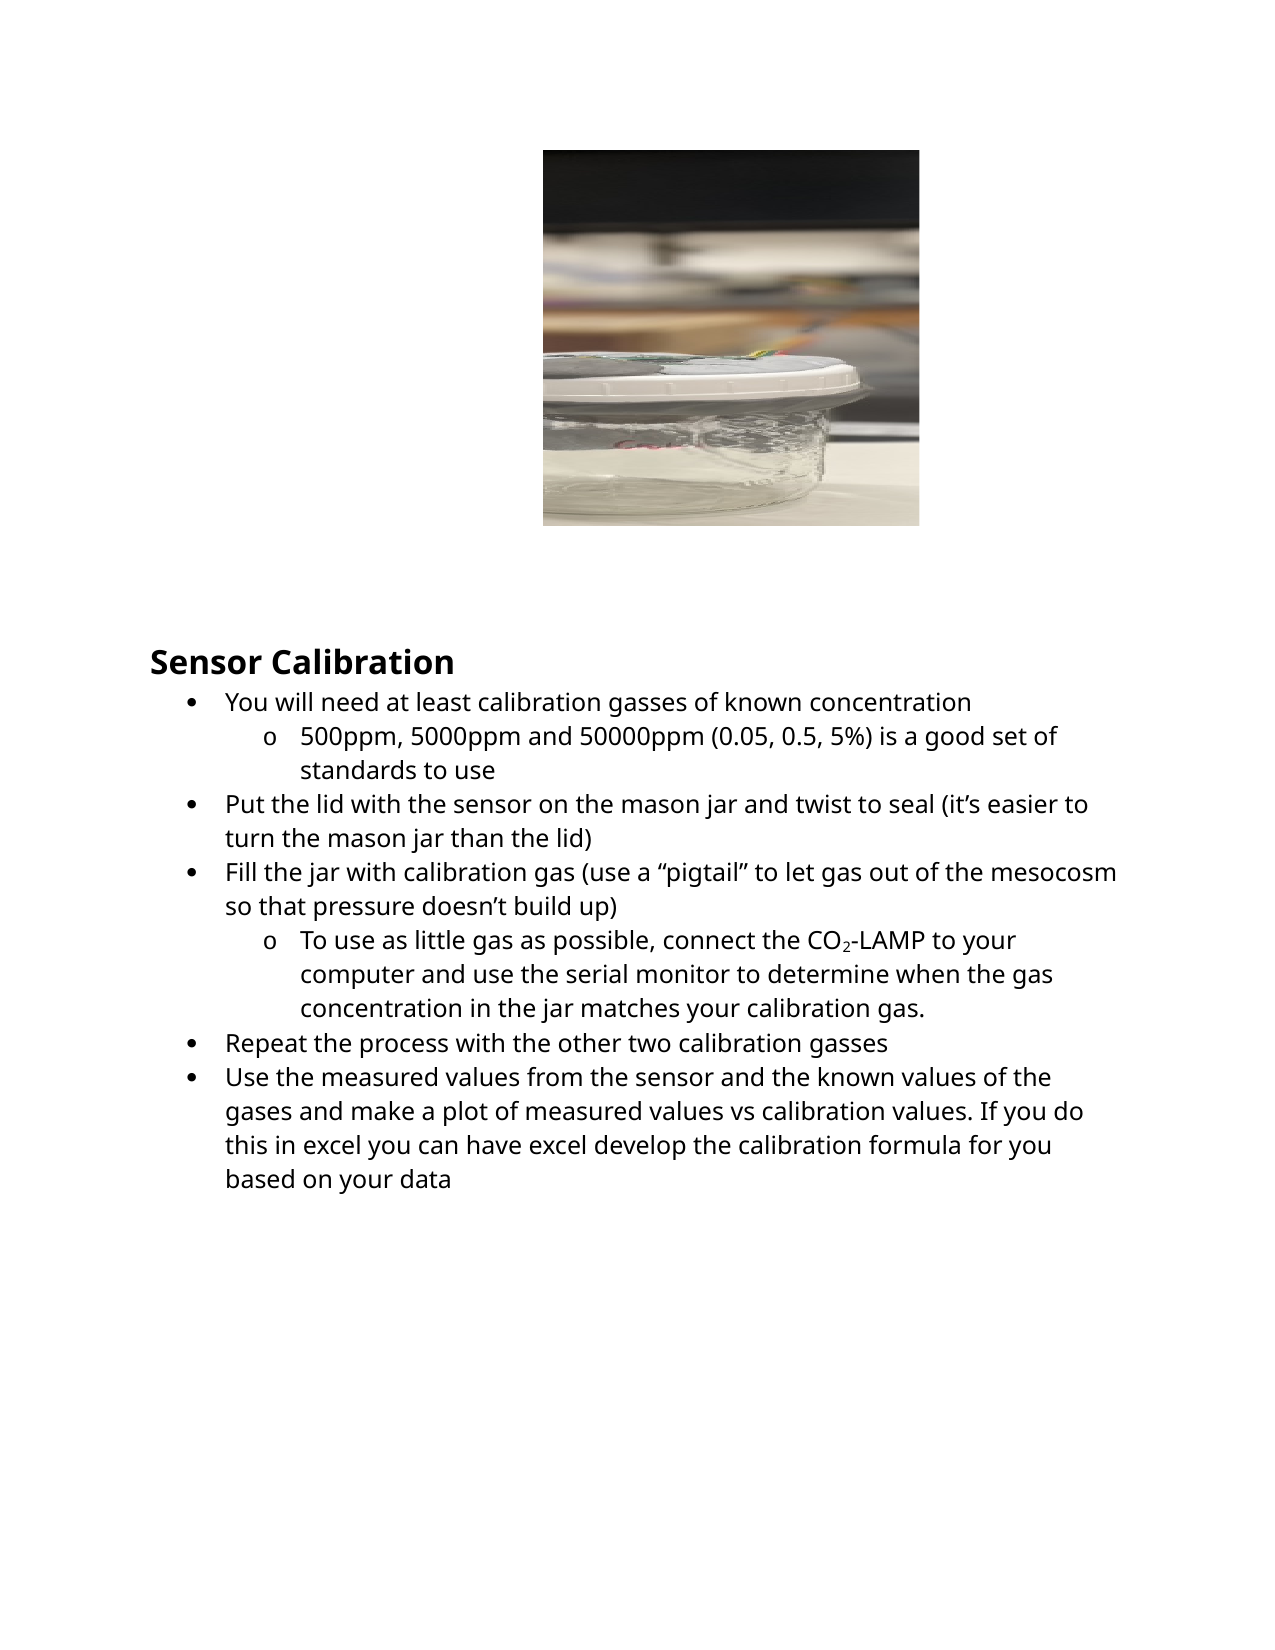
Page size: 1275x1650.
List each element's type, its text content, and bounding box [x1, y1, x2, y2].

list You will need at least calibration gasses of known concentration [187, 684, 1125, 718]
list 500ppm, 5000ppm and 50000ppm (0.05, 0.5, 5%) is a good set of standards to use [262, 718, 1125, 787]
list Use the measured values from the sensor and the known values of the gases and make a plot of measured values vs calibration values. If you do this in excel you can have excel develop the calibration formula for you based on your data [187, 1059, 1125, 1196]
picture [543, 150, 920, 526]
list Put the lid with the sensor on the mason jar and twist to seal (it’s easier to turn the mason jar than the lid) [187, 787, 1125, 855]
list Fill the jar with calibration gas (use a “pigtail” to let gas out of the mesocosm so that pressure doesn’t build up) [187, 855, 1125, 923]
list To use as little gas as possible, connect the CO2-LAMP to your computer and use the serial monitor to determine when the gas concentration in the jar matches your calibration gas. [262, 923, 1125, 1025]
text Sensor Calibration [150, 639, 1125, 684]
list Repeat the process with the other two calibration gasses [187, 1025, 1125, 1059]
